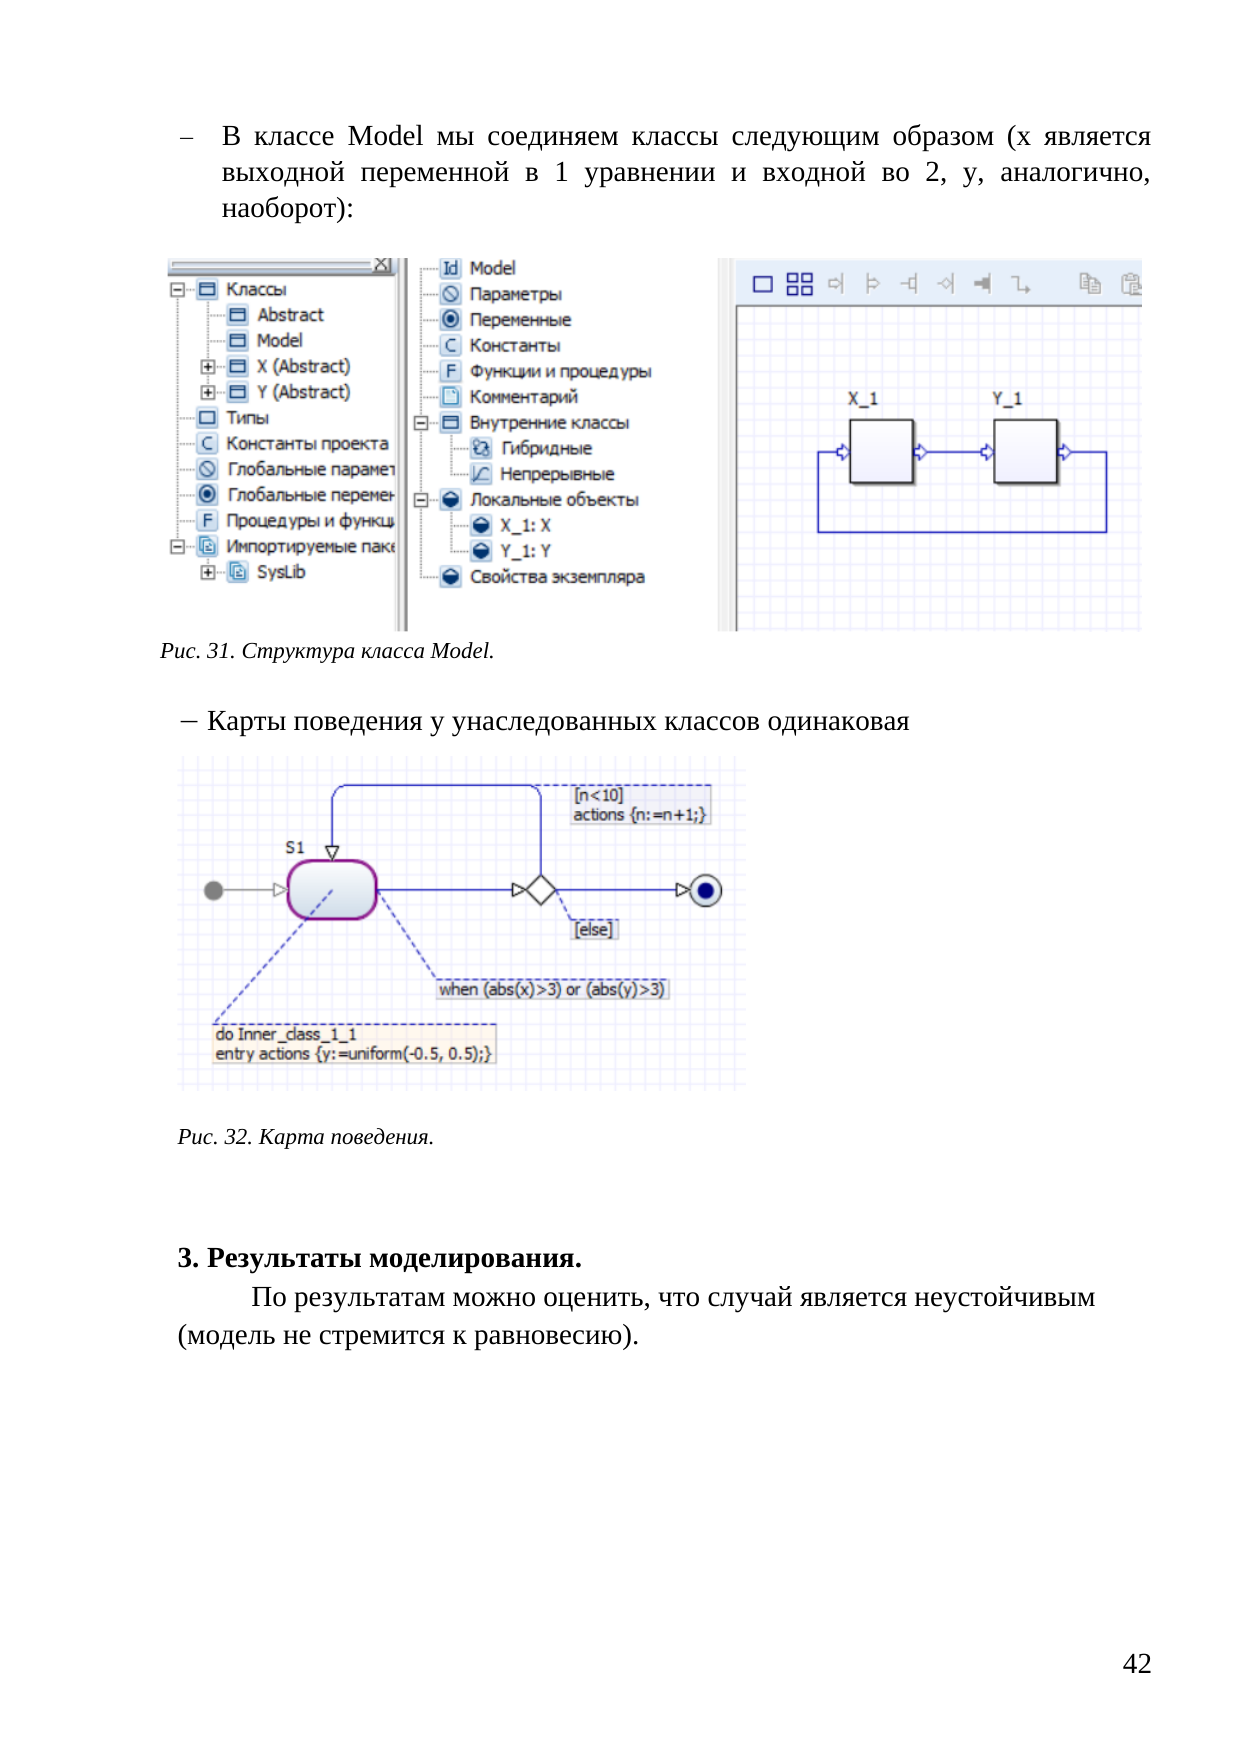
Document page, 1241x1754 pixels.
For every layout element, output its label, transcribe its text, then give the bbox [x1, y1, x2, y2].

subtitle Результаты моделирования. [177, 1240, 1152, 1274]
picture [167, 258, 1142, 632]
text По результатам можно оценить, что случай является неустойчивым (модель не стремится к равновесию). [177, 1279, 1152, 1351]
picture [177, 756, 746, 1091]
list В классе Мodel мы соединяем классы следующим образом (х является выходной переменной в 1 уравнении и входной во 2, у, аналогично, наоборот): [177, 118, 1152, 224]
list Карты поведения у унаследованных классов одинаковая [177, 703, 1152, 737]
